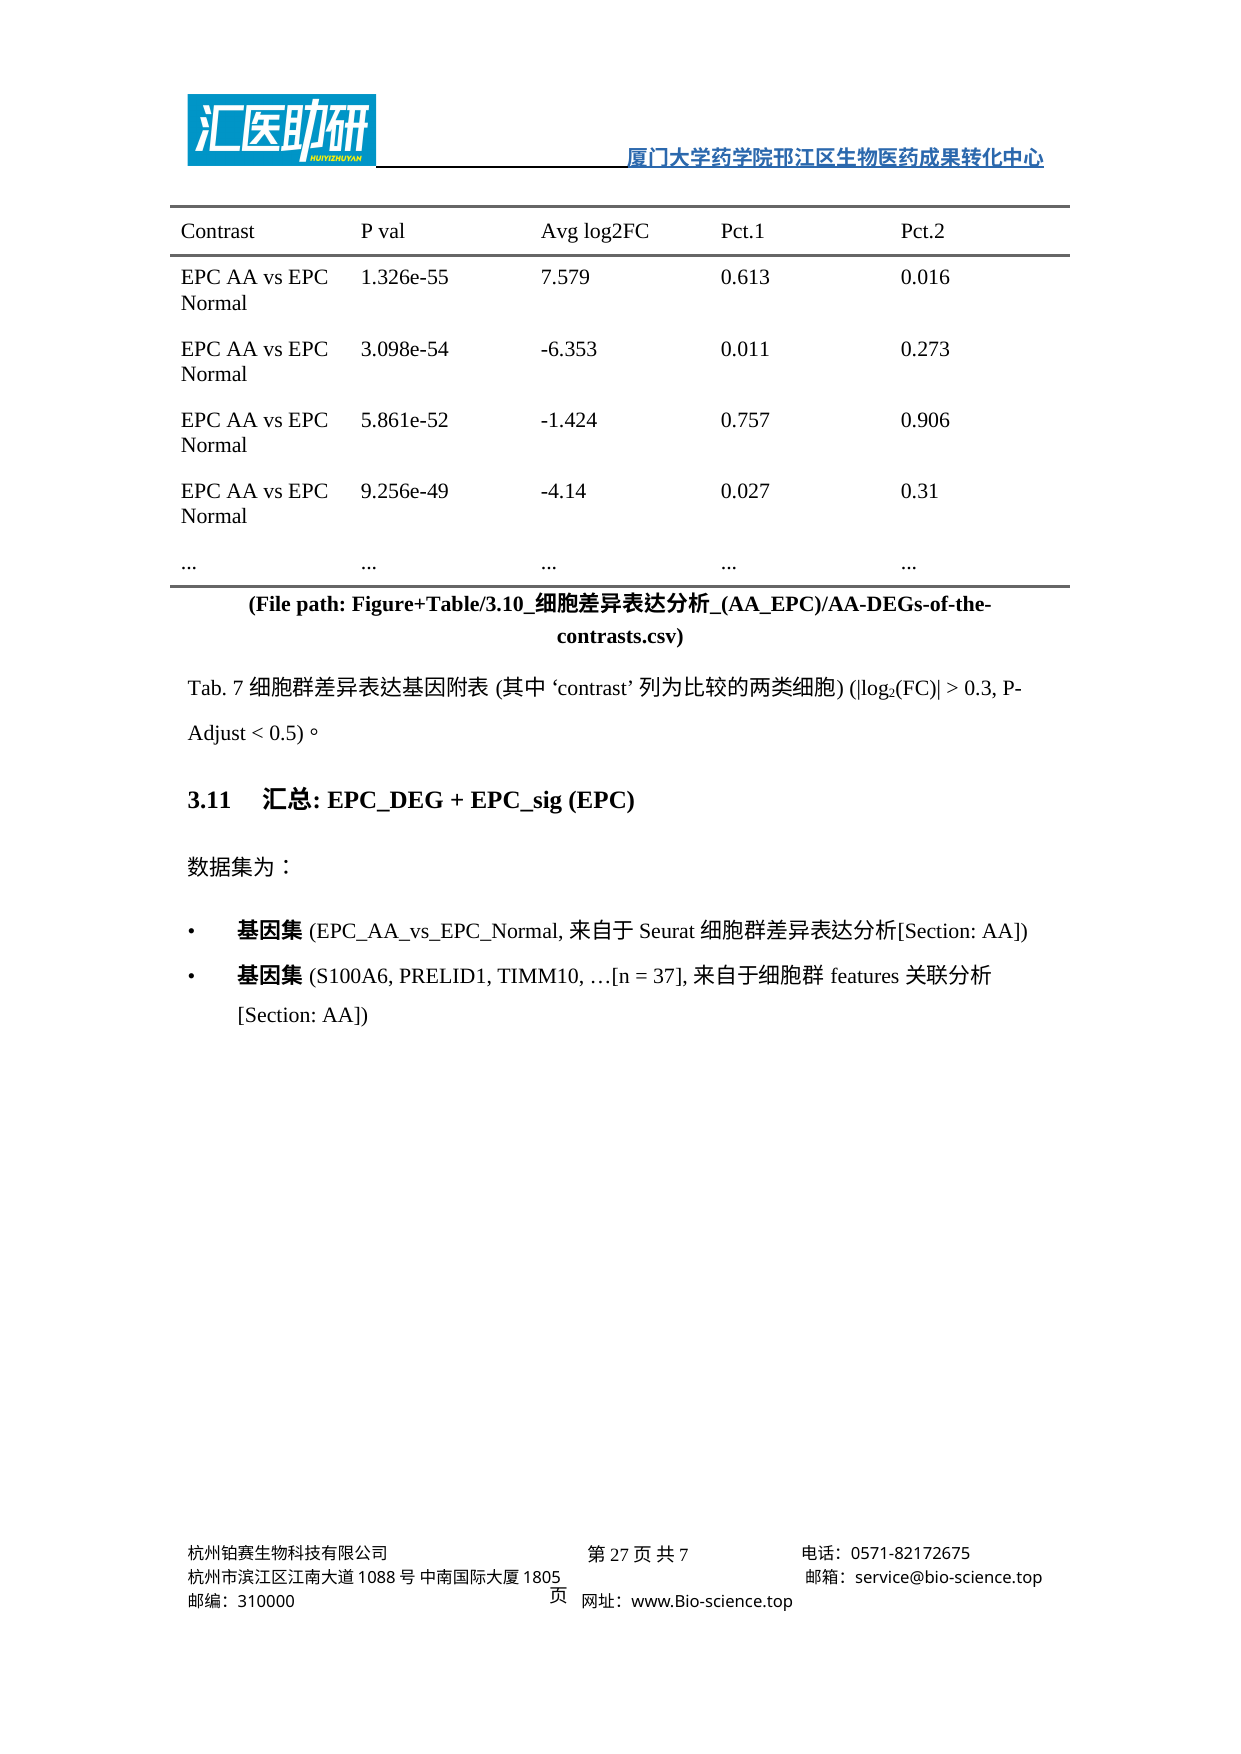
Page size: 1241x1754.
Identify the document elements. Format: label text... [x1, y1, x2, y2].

table_cell 1.326e-55 [350, 257, 530, 325]
list 基因集 (EPC_AA_vs_EPC_Normal, 来自于Seurat 细胞群差异表达分析[Section: AA]) [187, 915, 1053, 945]
table_cell ... [710, 539, 890, 585]
table_header Contrast [170, 208, 350, 254]
picture [282, 99, 327, 161]
text (File path: Figure+Table/3.10_细胞差异表达分析_(AA_EPC)/AA-DEGs-of-the-contrasts.csv) [187, 588, 1053, 648]
table_header Avg log2FC [530, 208, 710, 254]
table_cell 5.861e-52 [350, 396, 530, 468]
table_cell -6.353 [530, 325, 710, 396]
table_cell EPC AA vs EPC Normal [170, 468, 350, 539]
table_header Pct.2 [890, 208, 1070, 254]
picture [204, 106, 210, 114]
table_cell ... [350, 539, 530, 585]
table_cell 7.579 [530, 257, 710, 325]
table_header P val [350, 208, 530, 254]
table_cell 0.613 [710, 257, 890, 325]
table_cell 0.906 [890, 396, 1070, 468]
subtitle 3.11 汇总: EPC_DEG + EPC_sig (EPC) [187, 782, 1053, 816]
table_cell 0.757 [710, 396, 890, 468]
picture [327, 106, 368, 150]
table_cell 0.016 [890, 257, 1070, 325]
table_cell -4.14 [530, 468, 710, 539]
table_cell 0.31 [890, 468, 1070, 539]
table_cell 0.273 [890, 325, 1070, 396]
table_cell 0.011 [710, 325, 890, 396]
picture [210, 106, 243, 150]
table_cell ... [530, 539, 710, 585]
table_cell ... [890, 539, 1070, 585]
table_cell EPC AA vs EPC Normal [170, 325, 350, 396]
text Tab. 7 细胞群差异表达基因附表 (其中 ‘contrast’ 列为比较的两类细胞) (|log2(FC)| > 0.3, P-Adjust < 0.5)。 [187, 672, 1053, 746]
table_cell 9.256e-49 [350, 468, 530, 539]
table_cell EPC AA vs EPC Normal [170, 257, 350, 325]
list 基因集 (S100A6, PRELID1, TIMM10, …[n = 37], 来自于细胞群 features 关联分析[Section: AA]) [187, 964, 1053, 1031]
text 数据集为： [187, 852, 1053, 882]
table_cell -1.424 [530, 396, 710, 468]
picture [243, 106, 284, 150]
table_cell 3.098e-54 [350, 325, 530, 396]
table_header Pct.1 [710, 208, 890, 254]
picture [201, 118, 208, 127]
table_cell 0.027 [710, 468, 890, 539]
picture [196, 131, 208, 150]
table_cell EPC AA vs EPC Normal [170, 396, 350, 468]
table_cell ... [170, 539, 350, 585]
